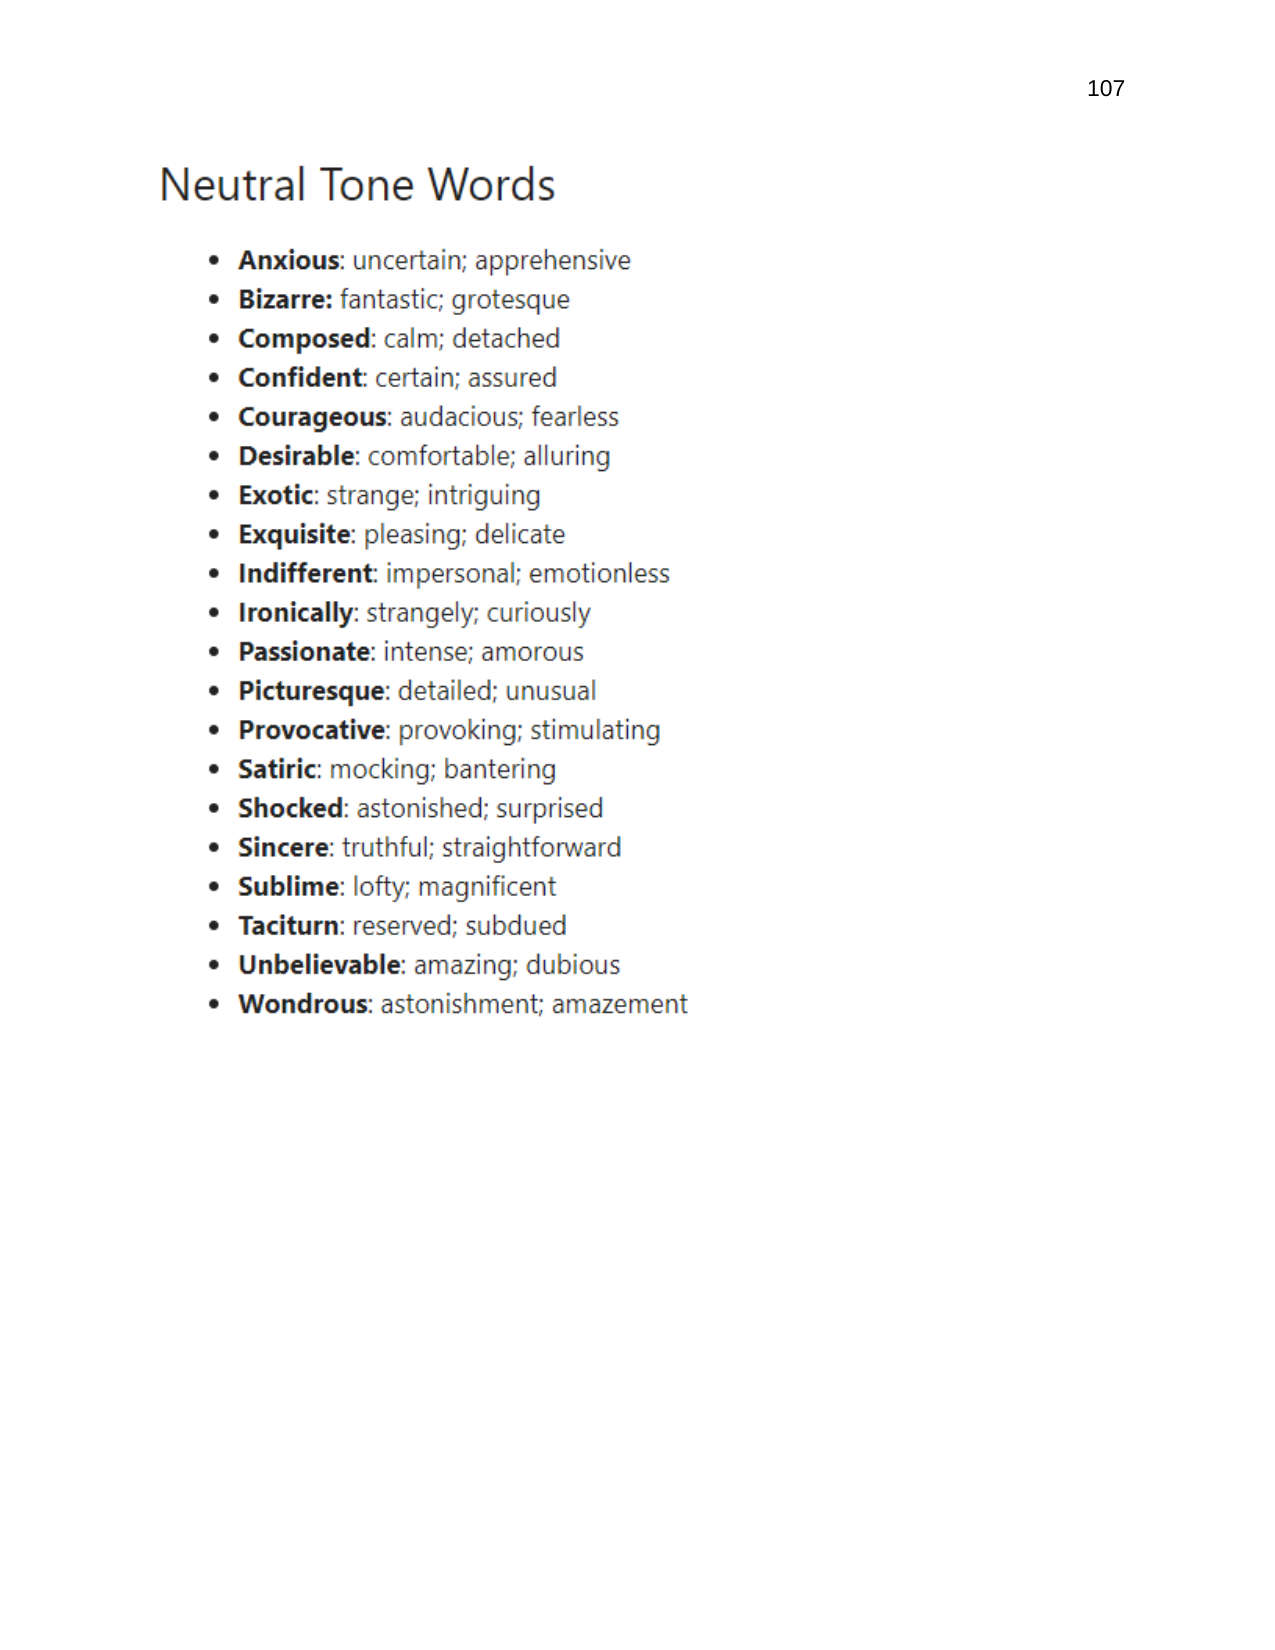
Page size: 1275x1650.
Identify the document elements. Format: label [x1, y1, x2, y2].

picture [150, 150, 738, 1040]
